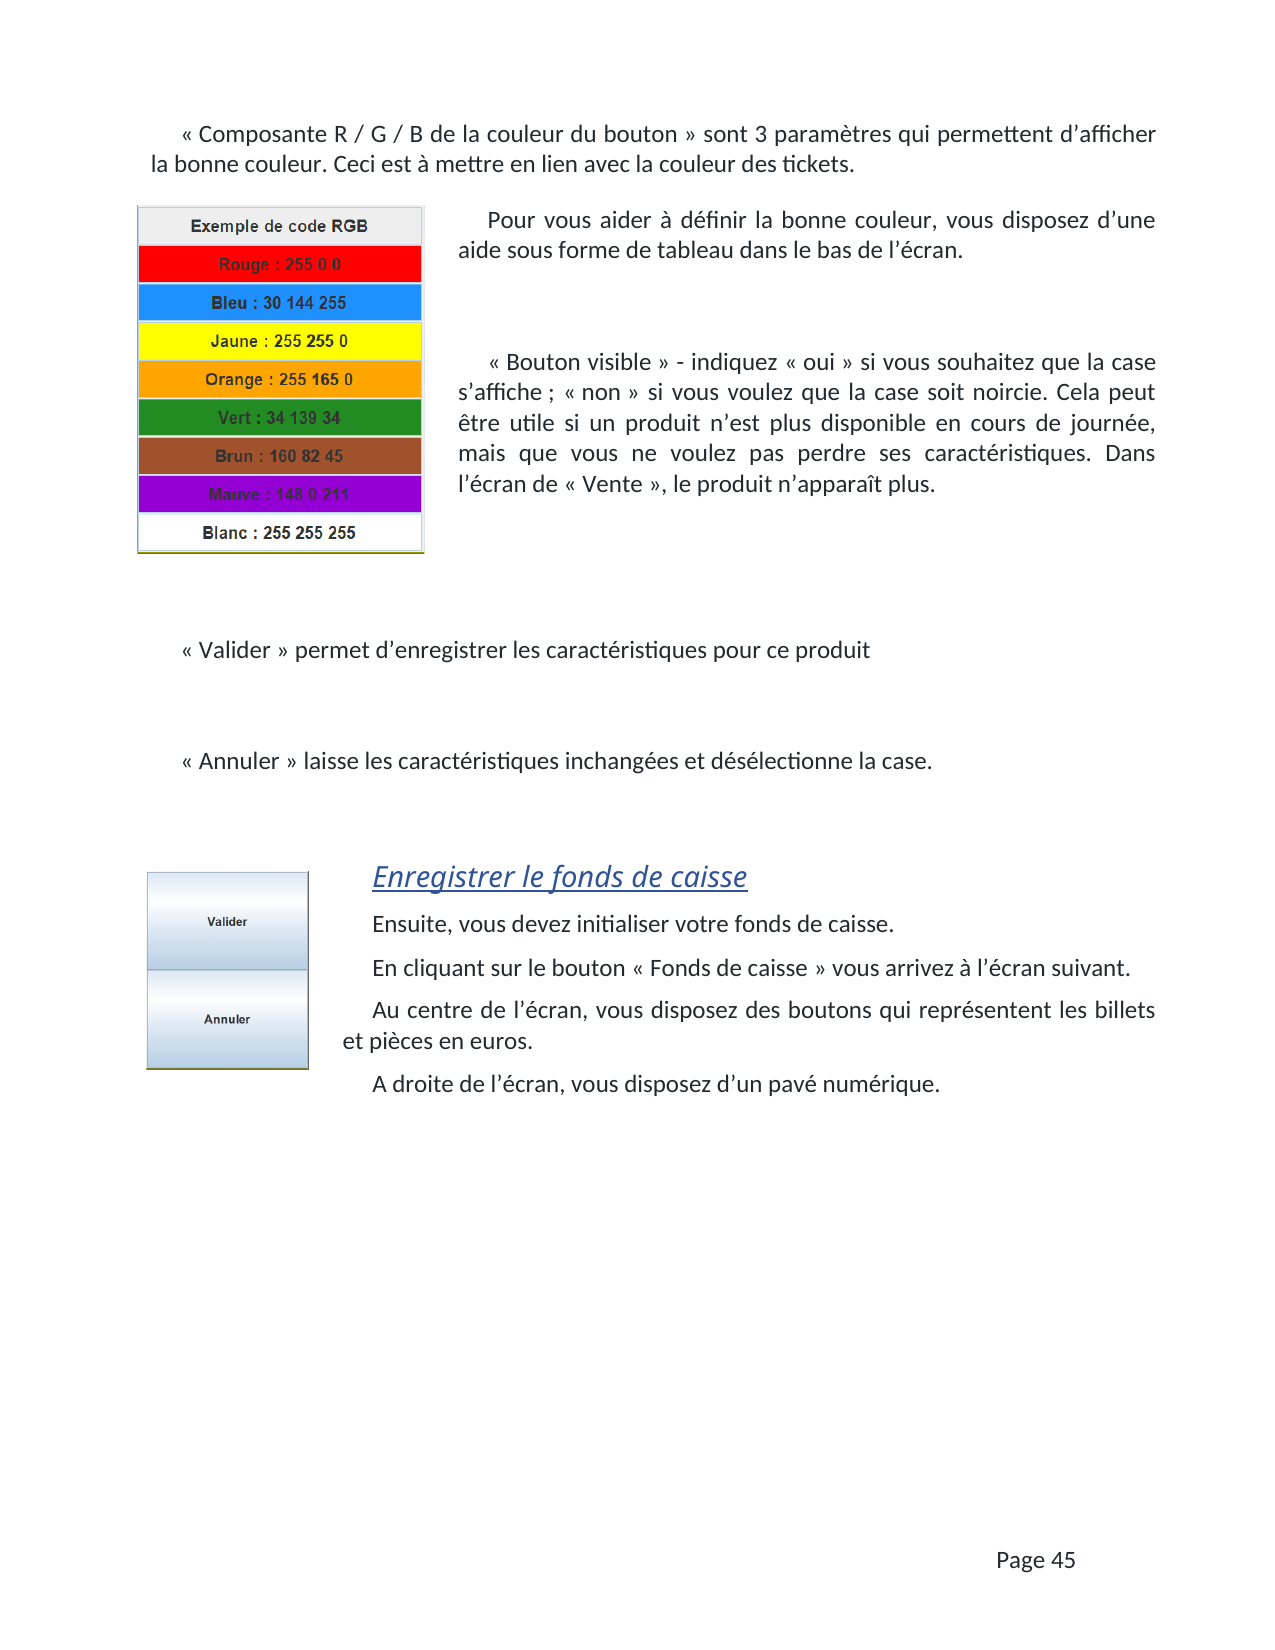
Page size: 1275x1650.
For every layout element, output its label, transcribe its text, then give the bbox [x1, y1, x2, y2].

subtitle Enregistrer le fonds de caisse [151, 856, 1157, 896]
text Pour vous aider à définir la bonne couleur, vous disposez d’une aide sous forme de tableau dans le bas de l’écran. [151, 204, 1157, 265]
text En cliquant sur le bouton « Fonds de caisse » vous arrivez à l’écran suivant. [309, 952, 1157, 982]
picture [137, 205, 425, 554]
text Au centre de l’écran, vous disposez des boutons qui représentent les billets et pièces en euros. [309, 995, 1157, 1056]
text Ensuite, vous devez initialiser votre fonds de caisse. [309, 909, 1157, 939]
text « Bouton visible » - indiquez « oui » si vous souhaitez que la case s’affiche ; « non » si vous voulez que la case soit noircie. Cela peut être utile si un produit n’est plus disponible en cours de journée, mais que vous ne voulez pas perdre ses caractéristiques. Dans l’écran de « Vente », le produit n’apparaît plus. [425, 346, 1157, 498]
text « Valider » permet d’enregistrer les caractéristiques pour ce produit [151, 634, 1157, 665]
text A droite de l’écran, vous disposez d’un pavé numérique. [151, 1068, 1157, 1099]
picture [146, 871, 309, 1070]
text « Annuler » laisse les caractéristiques inchangées et désélectionne la case. [151, 745, 1157, 776]
text « Composante R / G / B de la couleur du bouton » sont 3 paramètres qui permettent d’afficher la bonne couleur. Ceci est à mettre en lien avec la couleur des tickets. [151, 118, 1157, 179]
